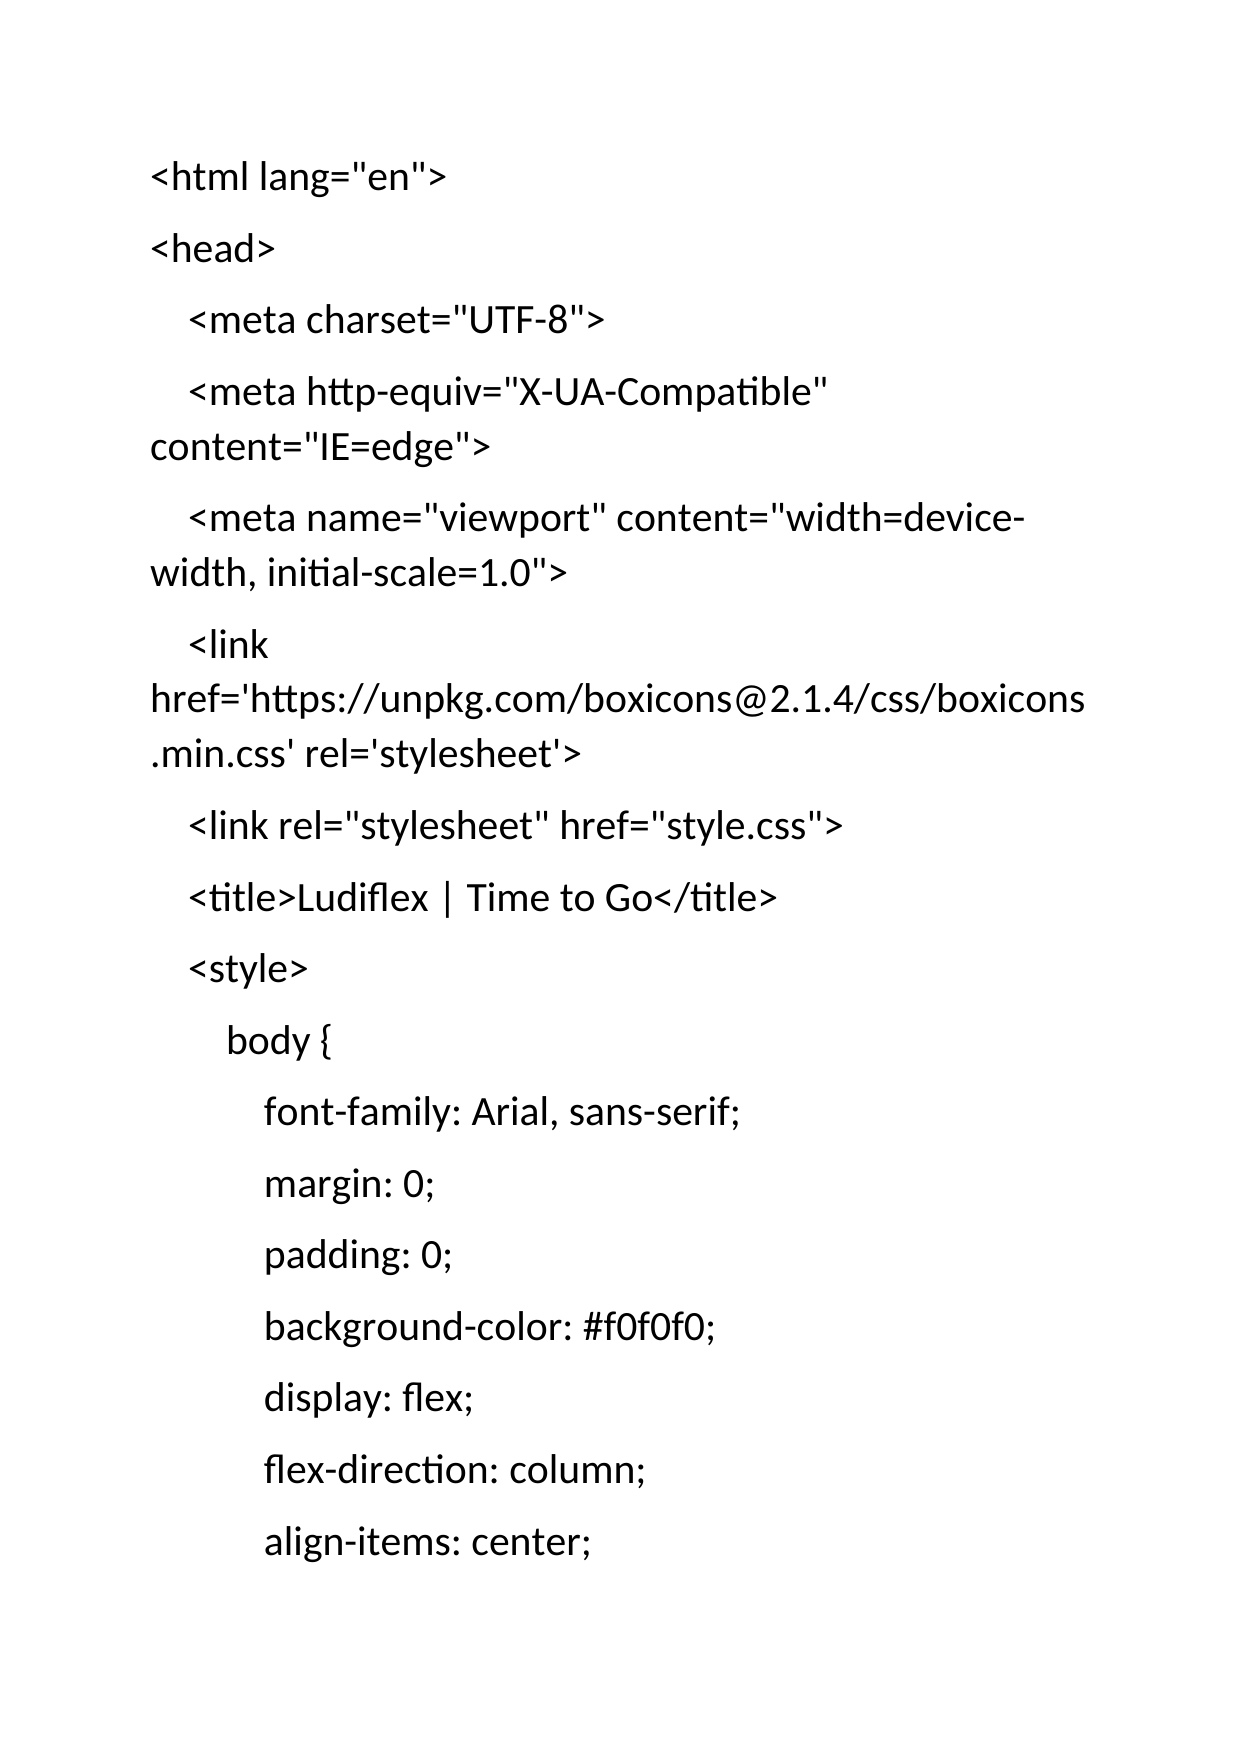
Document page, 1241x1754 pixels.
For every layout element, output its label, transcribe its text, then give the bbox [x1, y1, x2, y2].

text <meta name="viewport" content="width=device-width, initial-scale=1.0"> [150, 491, 1090, 597]
text align-items: center; [150, 1514, 1090, 1565]
text display: flex; [150, 1371, 1090, 1422]
text <style> [150, 942, 1090, 993]
text <meta http-equiv="X-UA-Compatible" content="IE=edge"> [150, 365, 1090, 470]
text <title>Ludiflex | Time to Go</title> [150, 871, 1090, 921]
text margin: 0; [150, 1157, 1090, 1208]
text <meta charset="UTF-8"> [150, 293, 1090, 344]
text <html lang="en"> [150, 150, 1090, 201]
text body { [150, 1014, 1090, 1064]
text background-color: #f0f0f0; [150, 1300, 1090, 1351]
text <head> [150, 222, 1090, 272]
text <link href='https://unpkg.com/boxicons@2.1.4/css/boxicons.min.css' rel='stylesheet'> [150, 618, 1090, 778]
text <link rel="stylesheet" href="style.css"> [150, 799, 1090, 850]
text font-family: Arial, sans-serif; [150, 1085, 1090, 1136]
text padding: 0; [150, 1228, 1090, 1279]
text flex-direction: column; [150, 1443, 1090, 1494]
